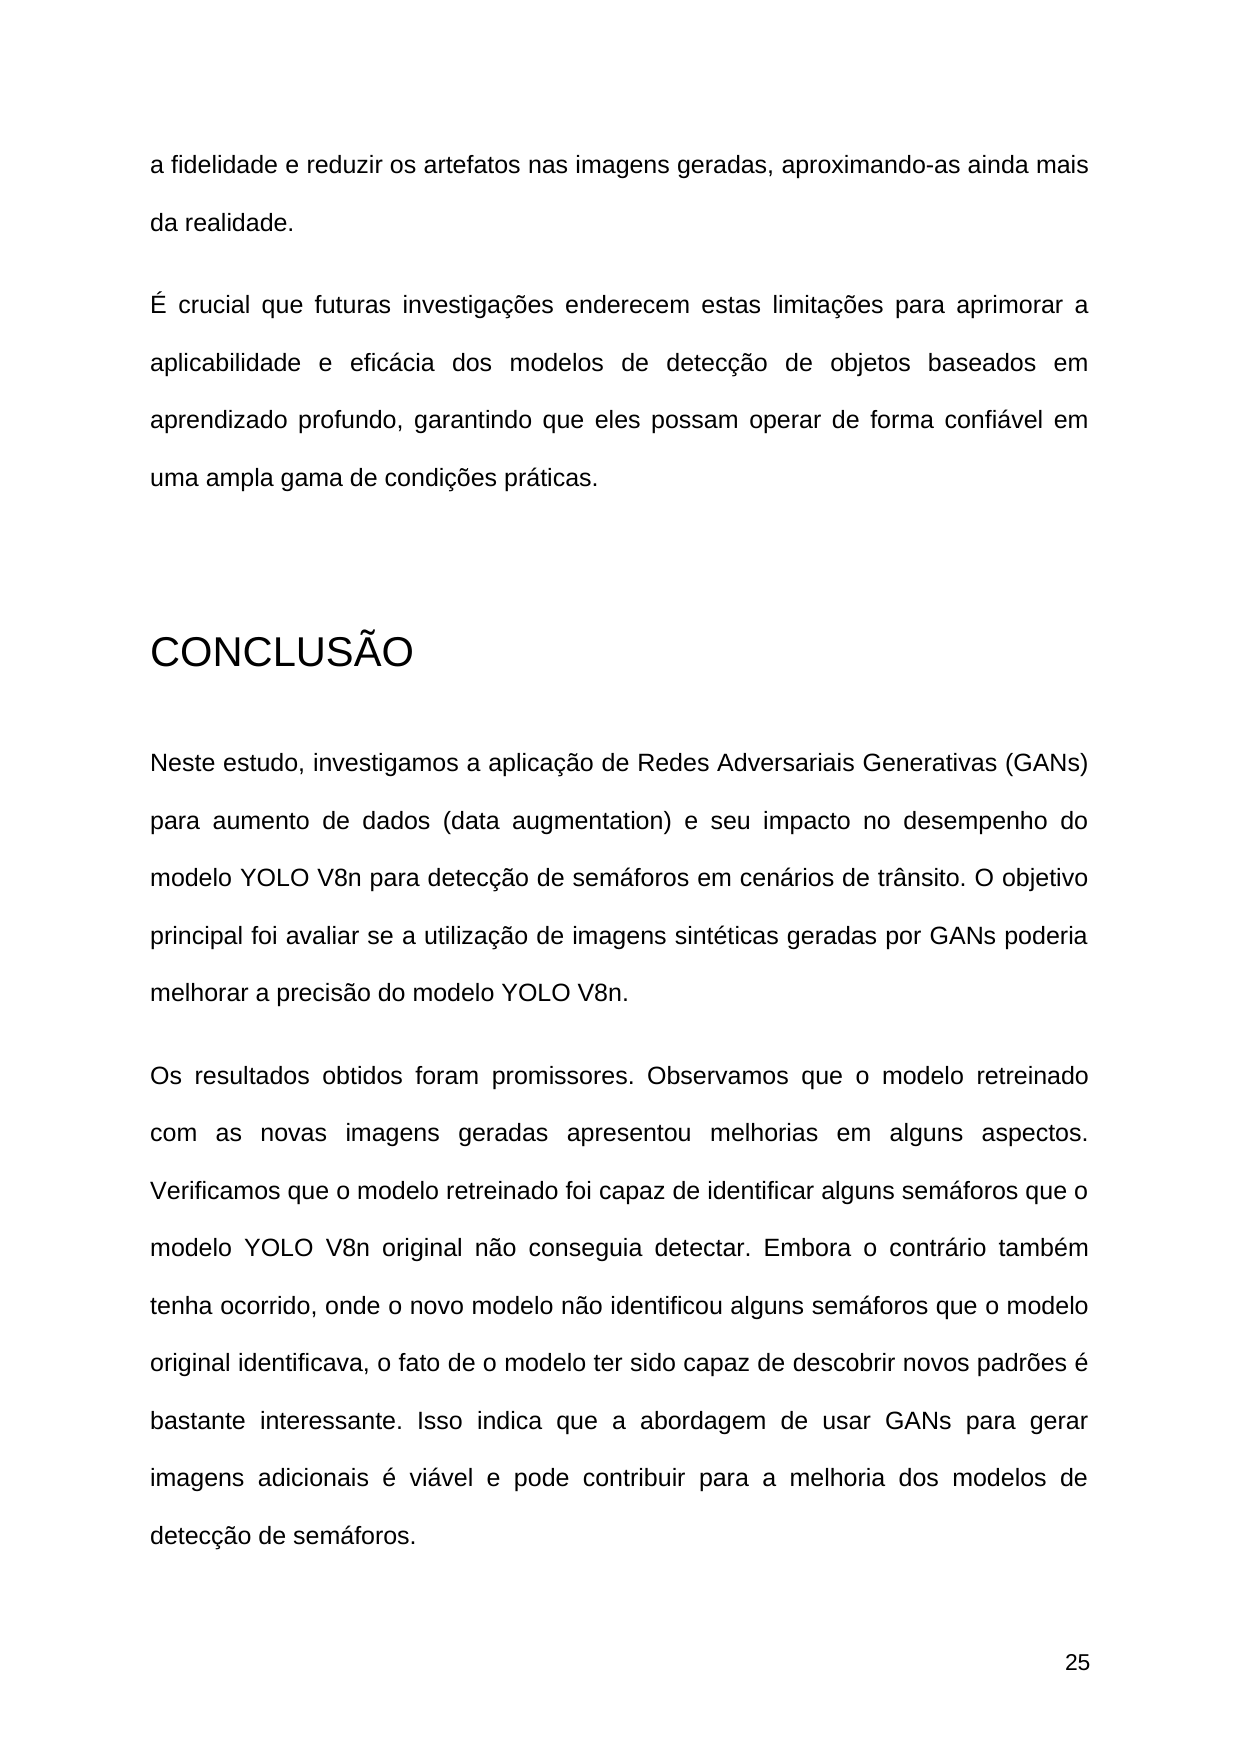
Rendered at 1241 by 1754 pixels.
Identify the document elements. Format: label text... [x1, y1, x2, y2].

text Os resultados obtidos foram promissores. Observamos que o modelo retreinado com as novas imagens geradas apresentou melhorias em alguns aspectos. Verificamos que o modelo retreinado foi capaz de identificar alguns semáforos que o modelo YOLO V8n original não conseguia detectar. Embora o contrário também tenha ocorrido, onde o novo modelo não identificou alguns semáforos que o modelo original identificava, o fato de o modelo ter sido capaz de descobrir novos padrões é bastante interessante. Isso indica que a abordagem de usar GANs para gerar imagens adicionais é viável e pode contribuir para a melhoria dos modelos de detecção de semáforos. [150, 1061, 1090, 1549]
subtitle CONCLUSÃO [150, 627, 1090, 675]
text Neste estudo, investigamos a aplicação de Redes Adversariais Generativas (GANs) para aumento de dados (data augmentation) e seu impacto no desempenho do modelo YOLO V8n para detecção de semáforos em cenários de trânsito. O objetivo principal foi avaliar se a utilização de imagens sintéticas geradas por GANs poderia melhorar a precisão do modelo YOLO V8n. [150, 748, 1090, 1007]
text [150, 150, 1090, 236]
text É crucial que futuras investigações enderecem estas limitações para aprimorar a aplicabilidade e eficácia dos modelos de detecção de objetos baseados em aprendizado profundo, garantindo que eles possam operar de forma confiável em uma ampla gama de condições práticas. [150, 290, 1090, 491]
